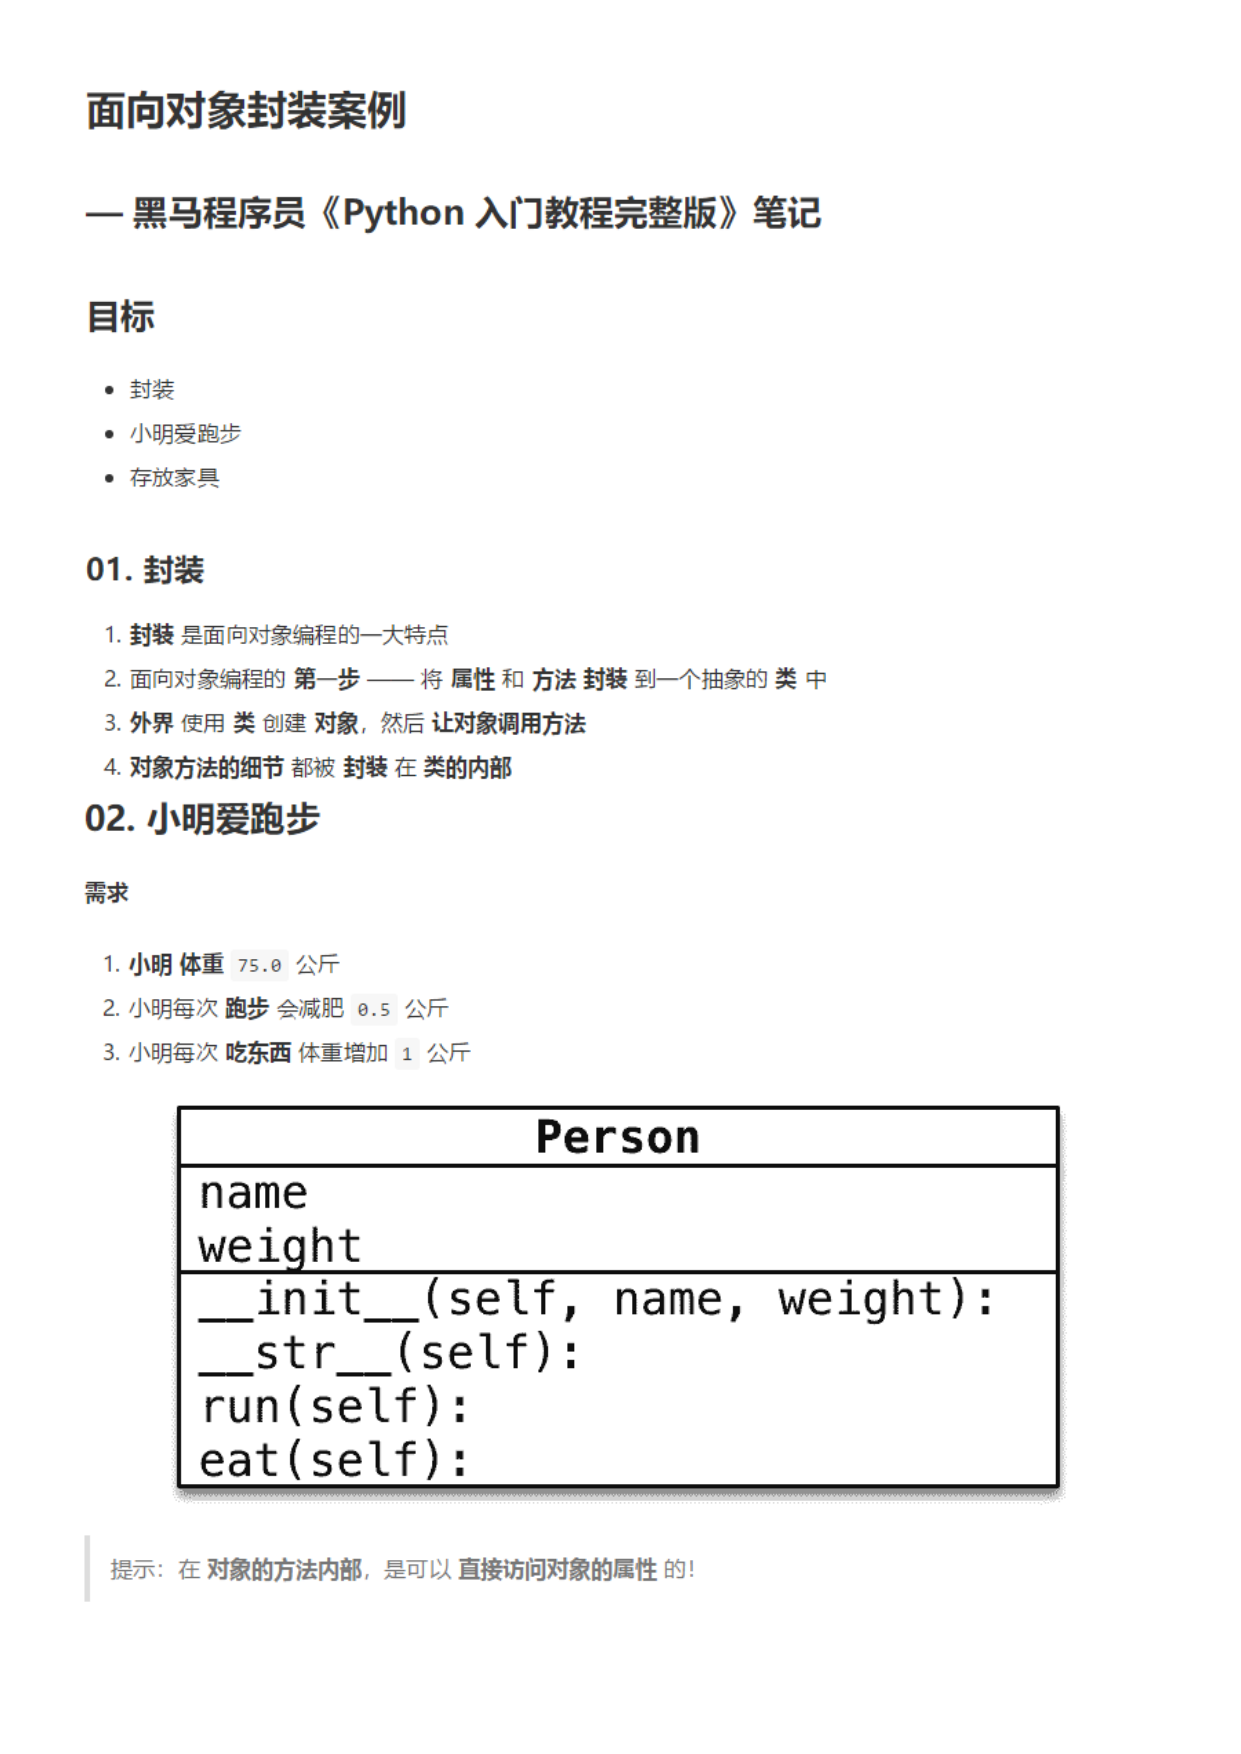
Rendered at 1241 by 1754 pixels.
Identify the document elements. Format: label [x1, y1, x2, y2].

picture [75, 795, 1165, 1606]
picture [75, 80, 1165, 786]
